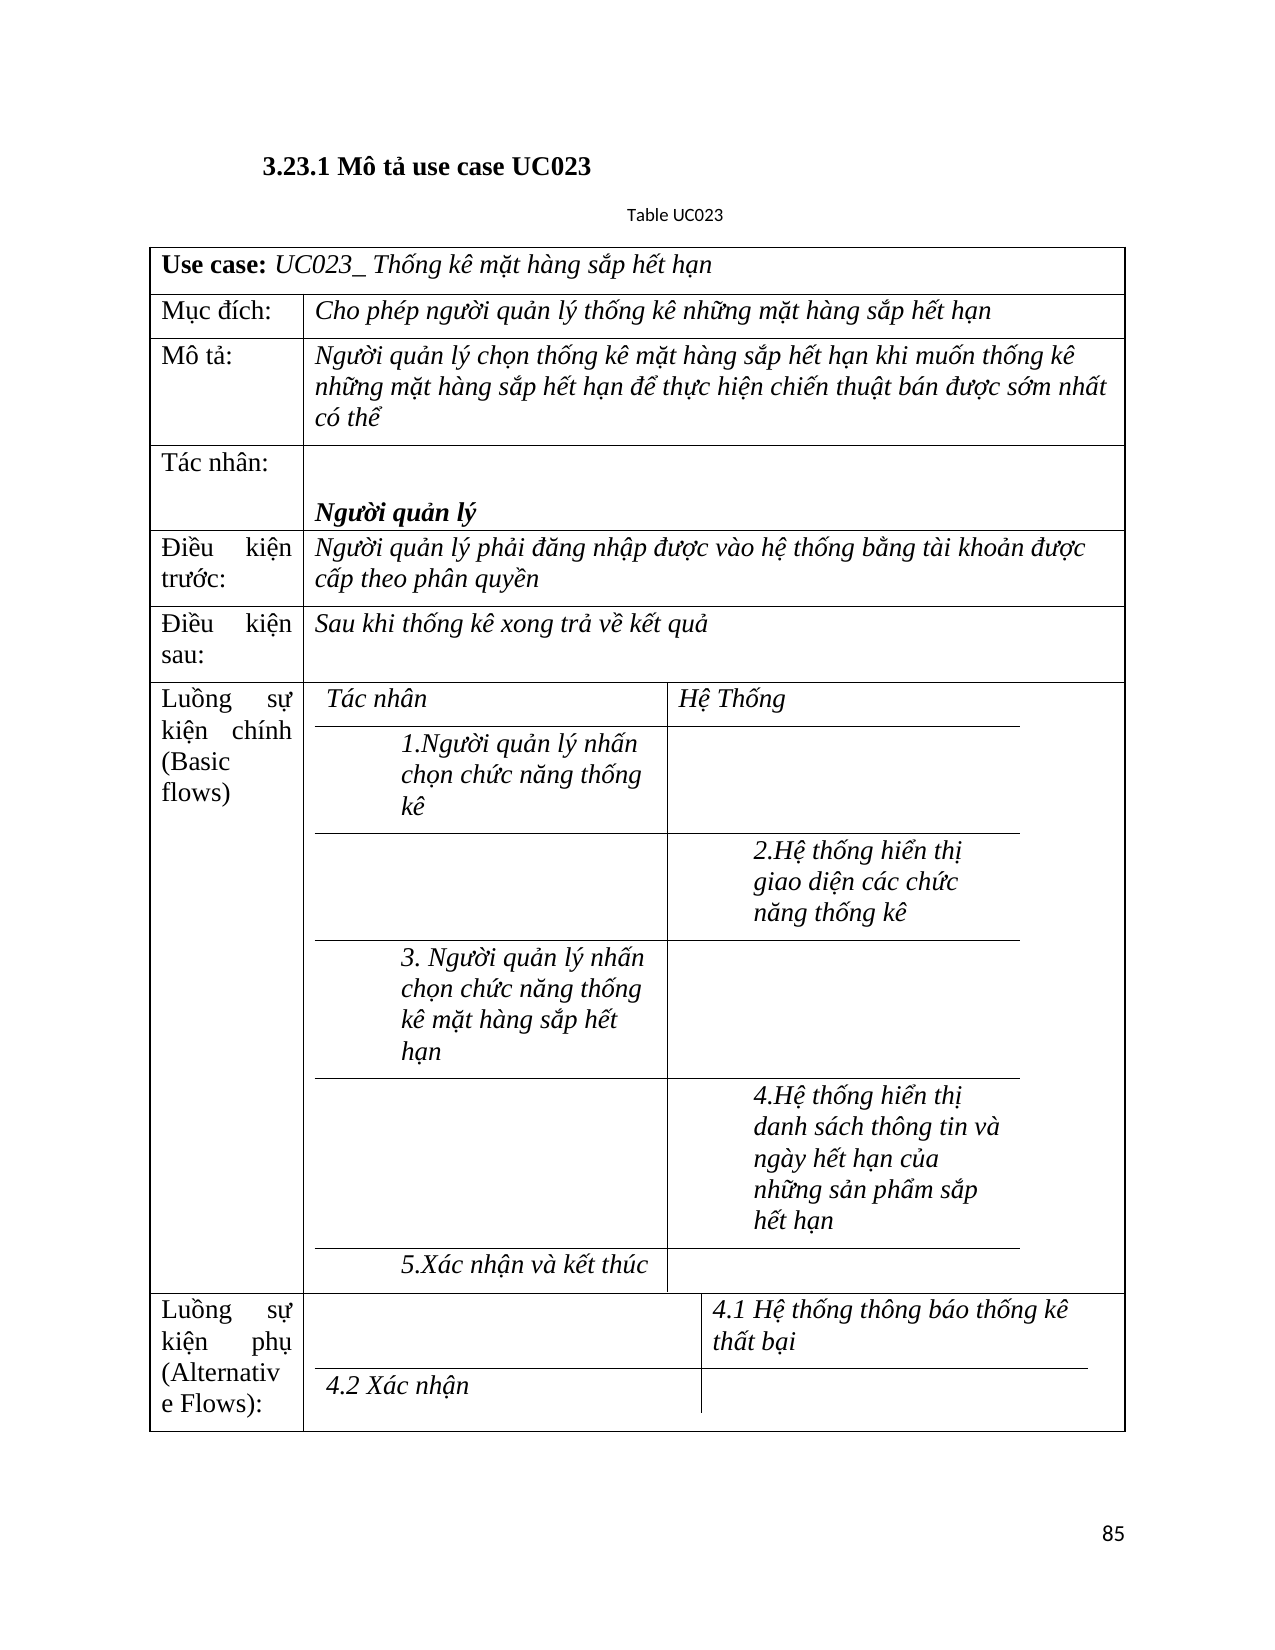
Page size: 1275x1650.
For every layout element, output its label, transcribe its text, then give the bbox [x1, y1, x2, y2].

table_cell Mục đích: [151, 295, 303, 338]
table_cell Người quản lý chọn thống kê mặt hàng sắp hết hạn khi muốn thống kê những mặt hàng sắp hết hạn để thực hiện chiến thuật bán được sớm nhất có thể [304, 339, 1124, 445]
table_cell Mô tả: [151, 339, 303, 445]
table_cell [304, 683, 667, 1292]
table_cell Sau khi thống kê xong trả về kết quả [304, 607, 1124, 682]
table_cell Luồng sự kiện phụ (Alternative Flows): [151, 1294, 303, 1431]
text Table UC023 [225, 203, 1125, 226]
table_cell Luồng sự kiện chính (Basic flows) [151, 683, 303, 1292]
table_header Use case: UC023_ Thống kê mặt hàng sắp hết hạn [151, 248, 1124, 293]
table_cell Điều kiện trước: [151, 531, 303, 606]
table_cell Người quản lý [304, 446, 1124, 530]
table_cell [304, 1294, 1124, 1431]
table_cell Tác nhân: [151, 446, 303, 530]
table_cell Điều kiện sau: [151, 607, 303, 682]
table_cell [668, 683, 1124, 1292]
text Mô tả use case UC023 [262, 150, 1125, 181]
table_cell Người quản lý phải đăng nhập được vào hệ thống bằng tài khoản được cấp theo phân quyền [304, 531, 1124, 606]
table_cell Cho phép người quản lý thống kê những mặt hàng sắp hết hạn [304, 295, 1124, 338]
